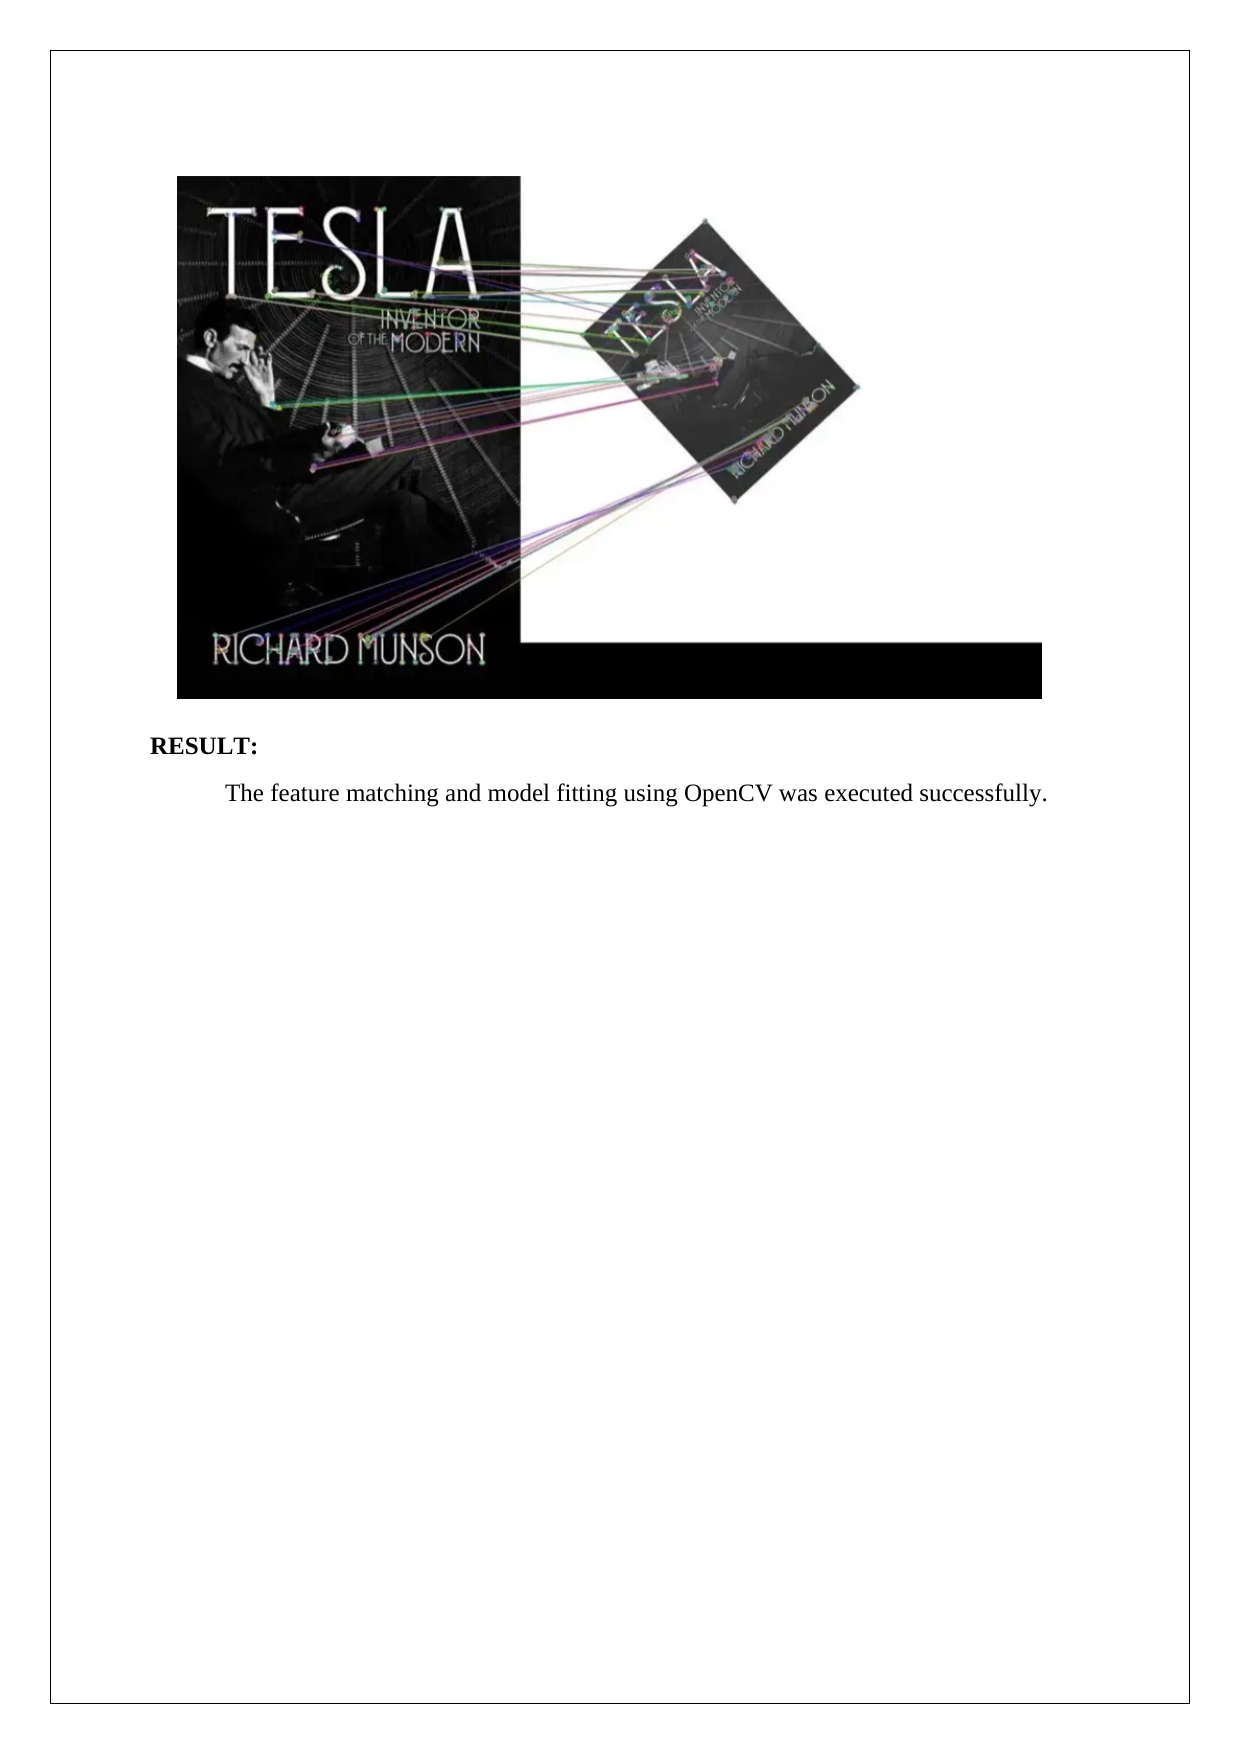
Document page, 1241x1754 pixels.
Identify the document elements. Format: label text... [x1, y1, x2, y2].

text The feature matching and model fitting using OpenCV was executed successfully. [150, 778, 1090, 807]
picture [150, 150, 1078, 702]
text RESULT: [150, 731, 1090, 759]
